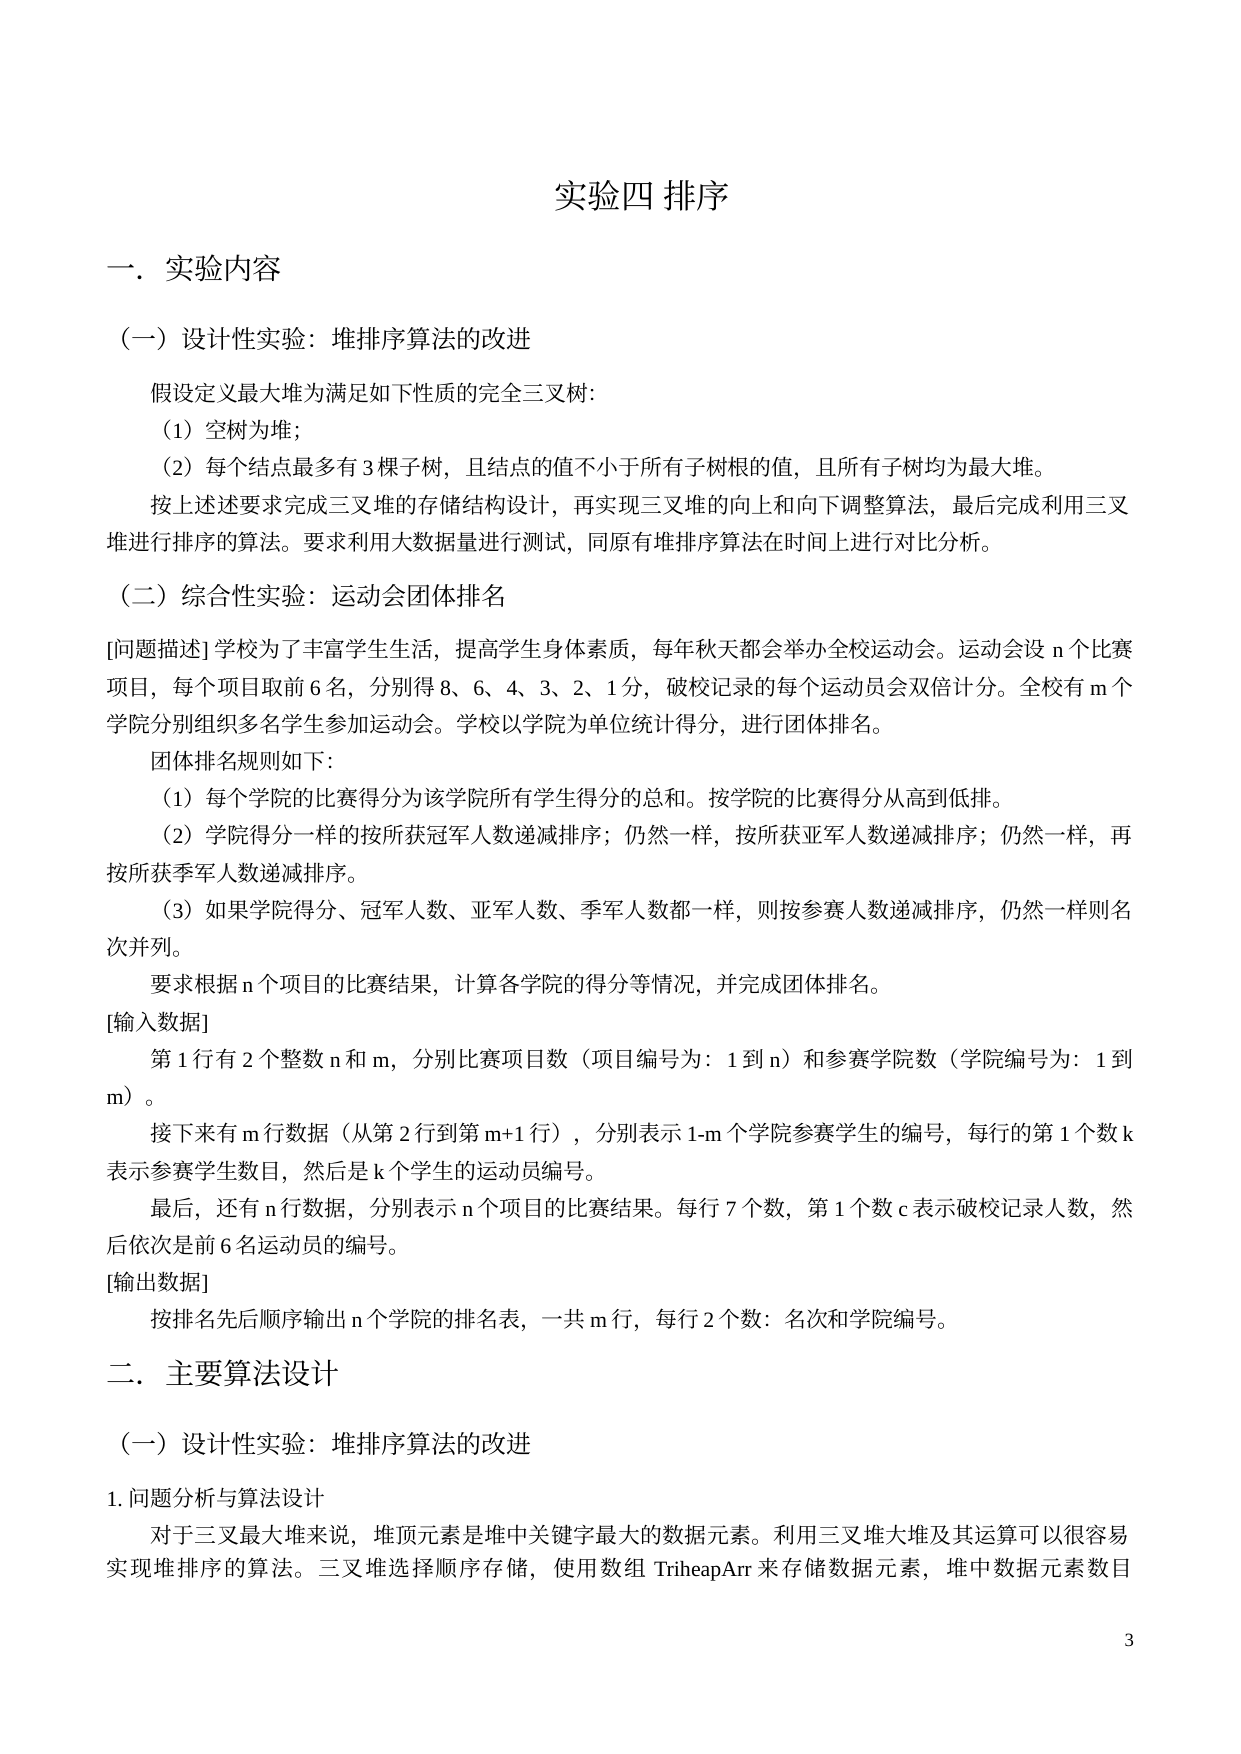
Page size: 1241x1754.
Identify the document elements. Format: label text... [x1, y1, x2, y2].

text （一）设计性实验：堆排序算法的改进 [106, 305, 1134, 370]
text （二）综合性实验：运动会团体排名 [106, 562, 1134, 627]
text （2）每个结点最多有3棵子树，且结点的值不小于所有子树根的值，且所有子树均为最大堆。 [106, 450, 1134, 483]
text 假设定义最大堆为满足如下性质的完全三叉树： [106, 376, 1134, 408]
text 按上述述要求完成三叉堆的存储结构设计，再实现三叉堆的向上和向下调整算法，最后完成利用三叉堆进行排序的算法。要求利用大数据量进行测试，同原有堆排序算法在时间上进行对比分析。 [106, 487, 1134, 557]
text （3）如果学院得分、冠军人数、亚军人数、季军人数都一样，则按参赛人数递减排序，仍然一样则名次并列。 [106, 893, 1134, 962]
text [106, 1518, 1134, 1583]
text 第1行有2个整数n和m，分别比赛项目数（项目编号为：1到n）和参赛学院数（学院编号为：1到m）。 [106, 1042, 1134, 1111]
text （1）每个学院的比赛得分为该学院所有学生得分的总和。按学院的比赛得分从高到低排。 [106, 781, 1134, 813]
text [输入数据] [106, 1004, 1134, 1037]
text [输出数据] [106, 1265, 1134, 1297]
text （1）空树为堆； [106, 413, 1134, 445]
text 二．主要算法设计 [106, 1339, 1134, 1404]
text [问题描述] 学校为了丰富学生生活，提高学生身体素质，每年秋天都会举办全校运动会。运动会设n个比赛项目，每个项目取前6名，分别得8、6、4、3、2、1分，破校记录的每个运动员会双倍计分。全校有m个学院分别组织多名学生参加运动会。学校以学院为单位统计得分，进行团体排名。 [106, 632, 1134, 739]
text 接下来有m行数据（从第2行到第m+1行），分别表示1-m个学院参赛学生的编号，每行的第1个数k表示参赛学生数目，然后是k个学生的运动员编号。 [106, 1116, 1134, 1186]
text （2）学院得分一样的按所获冠军人数递减排序；仍然一样，按所获亚军人数递减排序；仍然一样，再按所获季军人数递减排序。 [106, 818, 1134, 888]
text 一．实验内容 [106, 234, 1134, 299]
text 1. 问题分析与算法设计 [106, 1481, 1134, 1513]
text 实验四 排序 [106, 162, 1134, 227]
text 最后，还有n行数据，分别表示n个项目的比赛结果。每行7个数，第1个数c表示破校记录人数，然后依次是前6名运动员的编号。 [106, 1191, 1134, 1260]
text 要求根据n个项目的比赛结果，计算各学院的得分等情况，并完成团体排名。 [106, 967, 1134, 1000]
text （一）设计性实验：堆排序算法的改进 [106, 1411, 1134, 1476]
text 按排名先后顺序输出n个学院的排名表，一共m行，每行2个数：名次和学院编号。 [106, 1302, 1134, 1335]
text 团体排名规则如下： [106, 744, 1134, 776]
